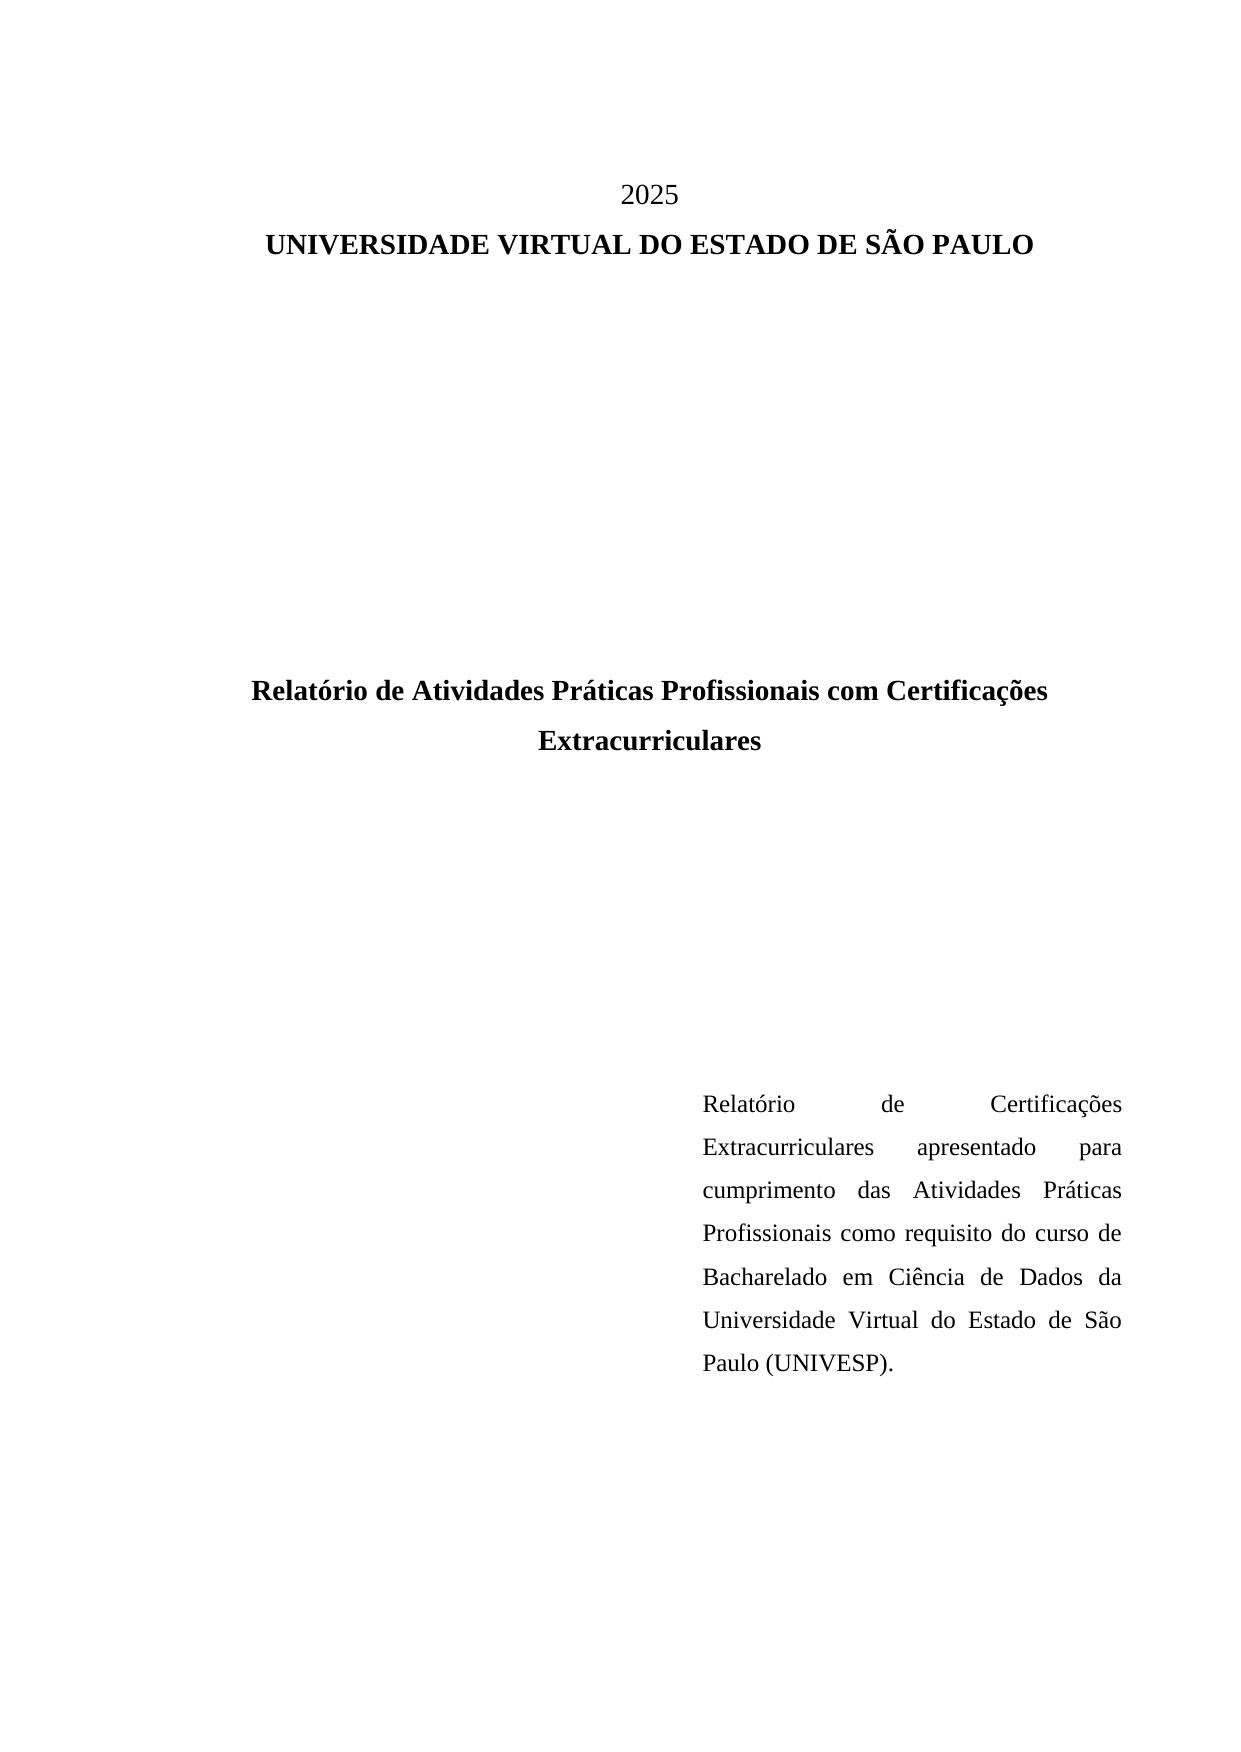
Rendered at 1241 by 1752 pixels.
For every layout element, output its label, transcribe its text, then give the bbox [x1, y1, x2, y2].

text UNIVERSIDADE VIRTUAL DO ESTADO DE SÃO PAULO [177, 227, 1122, 261]
text Relatório de Certificações Extracurriculares apresentado para cumprimento das Atividades Práticas Profissionais como requisito do curso de Bacharelado em Ciência de Dados da Universidade Virtual do Estado de São Paulo (UNIVESP). [702, 1089, 1122, 1377]
text 2025 [177, 177, 1122, 211]
text Relatório de Atividades Práticas Profissionais com Certificações Extracurriculares [177, 673, 1122, 756]
